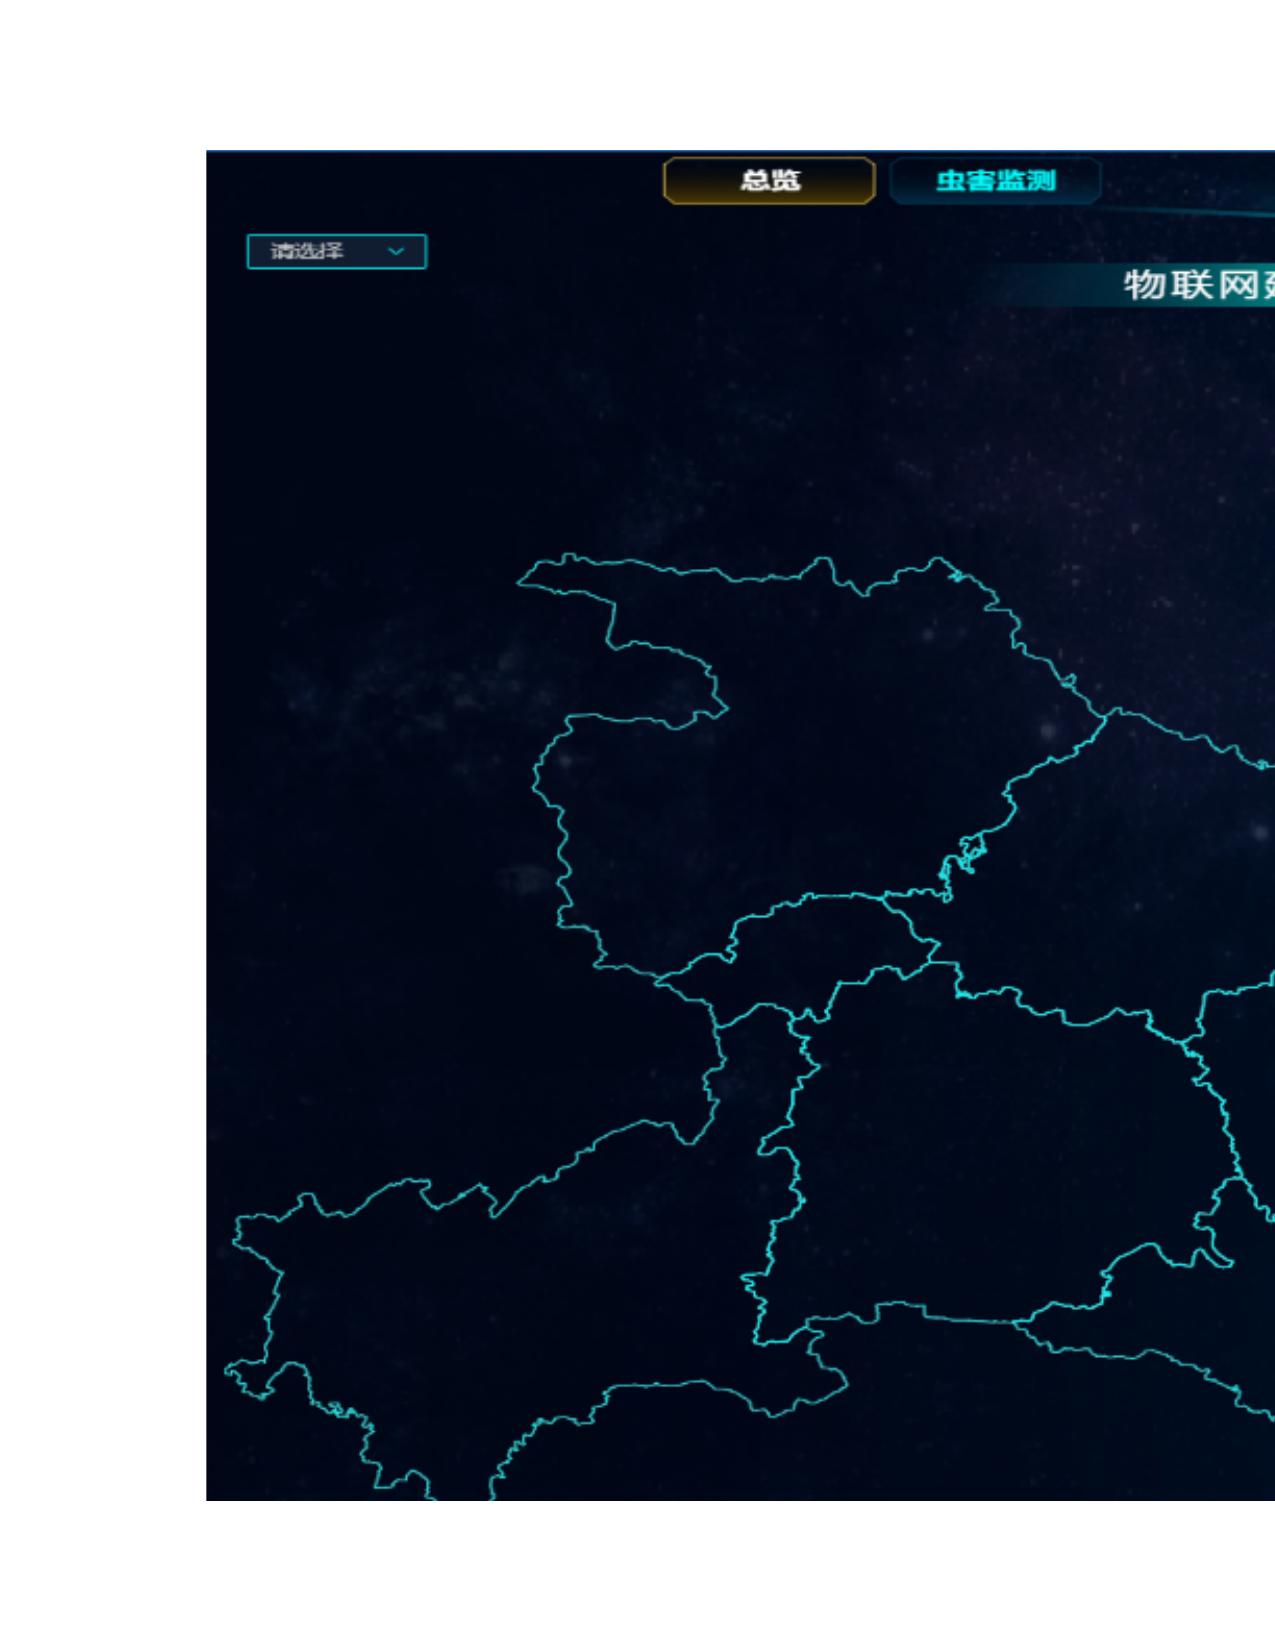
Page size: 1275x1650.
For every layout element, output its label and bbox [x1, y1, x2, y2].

picture [206, 150, 1275, 1501]
